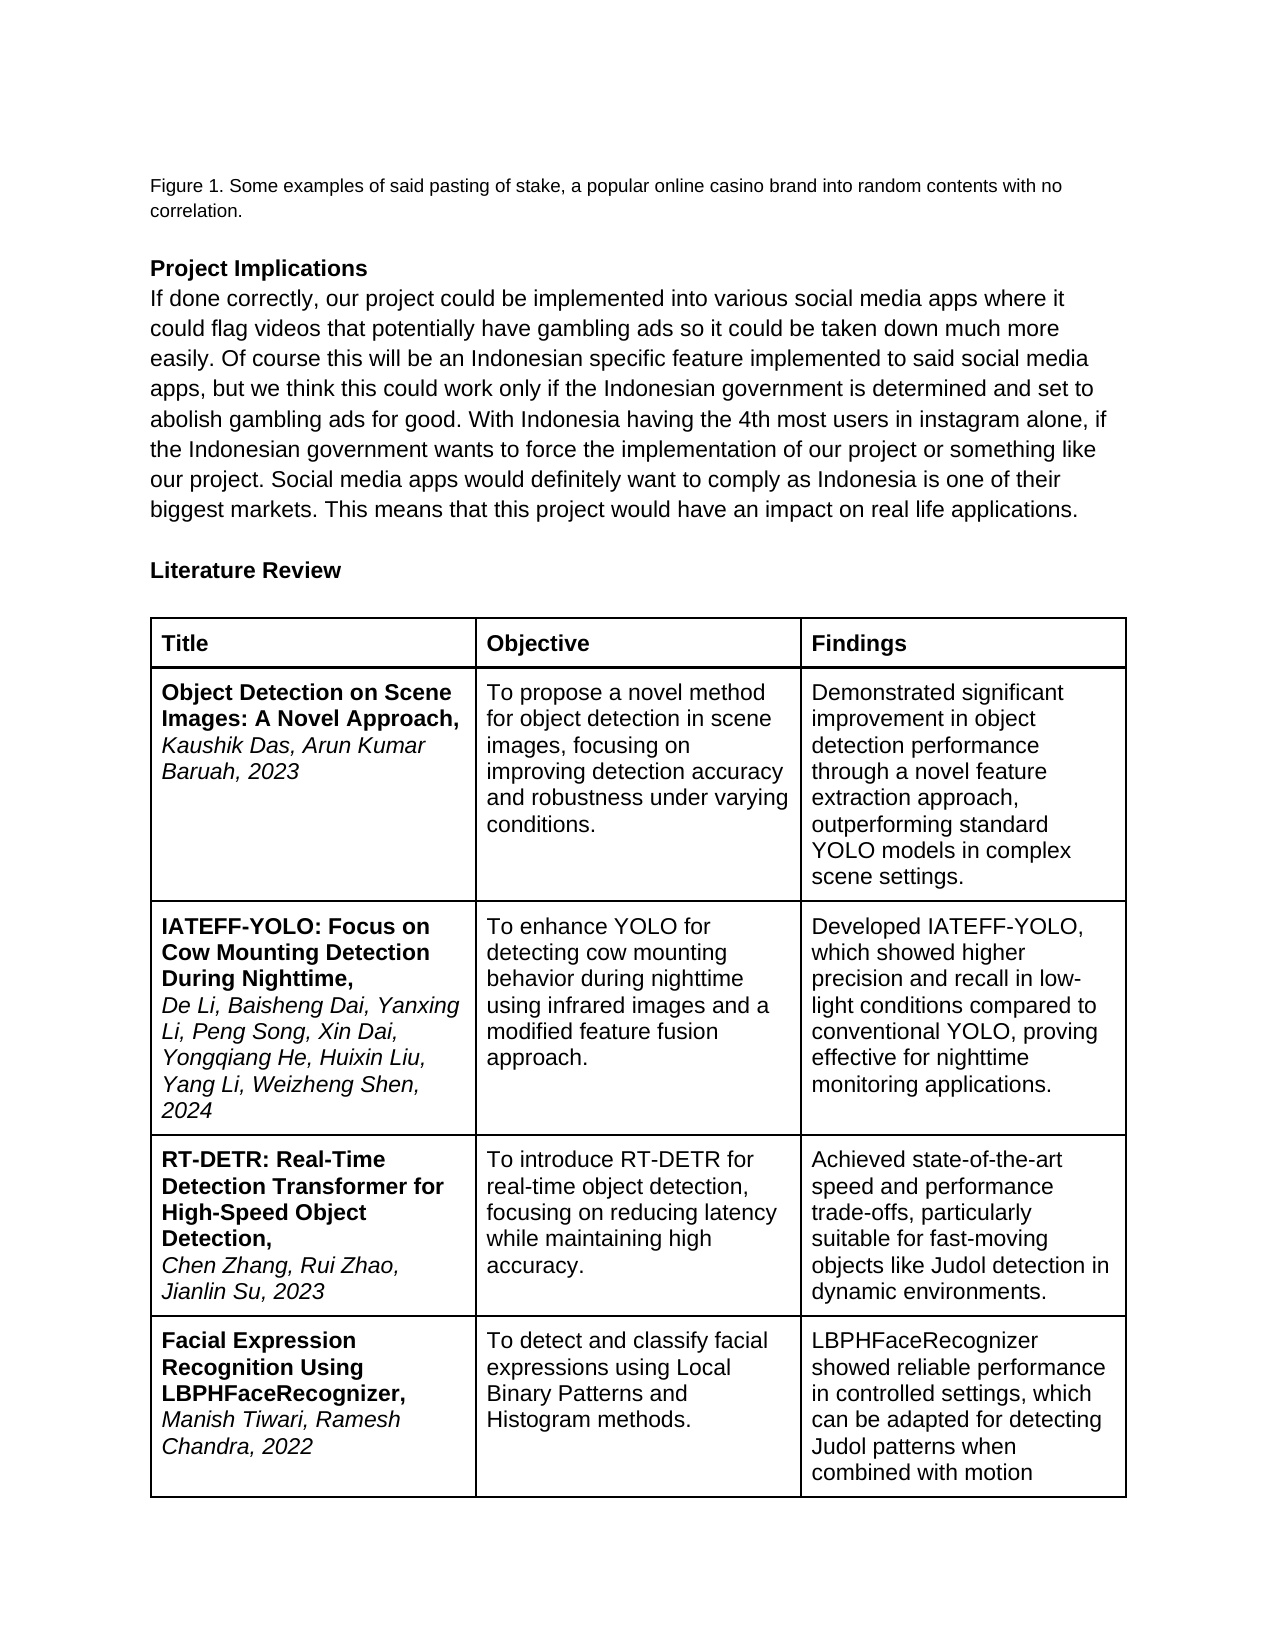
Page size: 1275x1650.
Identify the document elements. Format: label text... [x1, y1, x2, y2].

table_header Objective [477, 619, 800, 666]
table_cell To enhance YOLO for detecting cow mounting behavior during nighttime using infrared images and a modified feature fusion approach. [477, 902, 800, 1134]
table_cell RT-DETR: Real-Time Detection Transformer for High-Speed Object Detection, Chen Zhang, Rui Zhao, Jianlin Su, 2023 [152, 1136, 475, 1315]
text If done correctly, our project could be implemented into various social media apps where it could flag videos that potentially have gambling ads so it could be taken down much more easily. Of course this will be an Indonesian specific feature implemented to said social media apps, but we think this could work only if the Indonesian government is determined and set to abolish gambling ads for good. With Indonesia having the 4th most users in instagram alone, if the Indonesian government wants to force the implementation of our project or something like our project. Social media apps would definitely want to comply as Indonesia is one of their biggest markets. This means that this project would have an impact on real life applications. [150, 285, 1125, 523]
table_cell Object Detection on Scene Images: A Novel Approach, Kaushik Das, Arun Kumar Baruah, 2023 [152, 669, 475, 900]
table_header Findings [802, 619, 1125, 666]
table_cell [152, 1317, 475, 1496]
text Project Implications [150, 254, 1125, 281]
table_cell Developed IATEFF-YOLO, which showed higher precision and recall in low-light conditions compared to conventional YOLO, proving effective for nighttime monitoring applications. [802, 902, 1125, 1134]
table_cell To propose a novel method for object detection in scene images, focusing on improving detection accuracy and robustness under varying conditions. [477, 669, 800, 900]
text Literature Review [150, 557, 1125, 583]
table_cell Demonstrated significant improvement in object detection performance through a novel feature extraction approach, outperforming standard YOLO models in complex scene settings. [802, 669, 1125, 900]
table_header Title [152, 619, 475, 666]
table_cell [477, 1317, 800, 1496]
table_cell IATEFF-YOLO: Focus on Cow Mounting Detection During Nighttime, De Li, Baisheng Dai, Yanxing Li, Peng Song, Xin Dai, Yongqiang He, Huixin Liu, Yang Li, Weizheng Shen, 2024 [152, 902, 475, 1134]
table_cell Achieved state-of-the-art speed and performance trade-offs, particularly suitable for fast-moving objects like Judol detection in dynamic environments. [802, 1136, 1125, 1315]
text Figure 1. Some examples of said pasting of stake, a popular online casino brand into random contents with no correlation. [150, 175, 1125, 221]
table_cell To introduce RT-DETR for real-time object detection, focusing on reducing latency while maintaining high accuracy. [477, 1136, 800, 1315]
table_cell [802, 1317, 1125, 1496]
